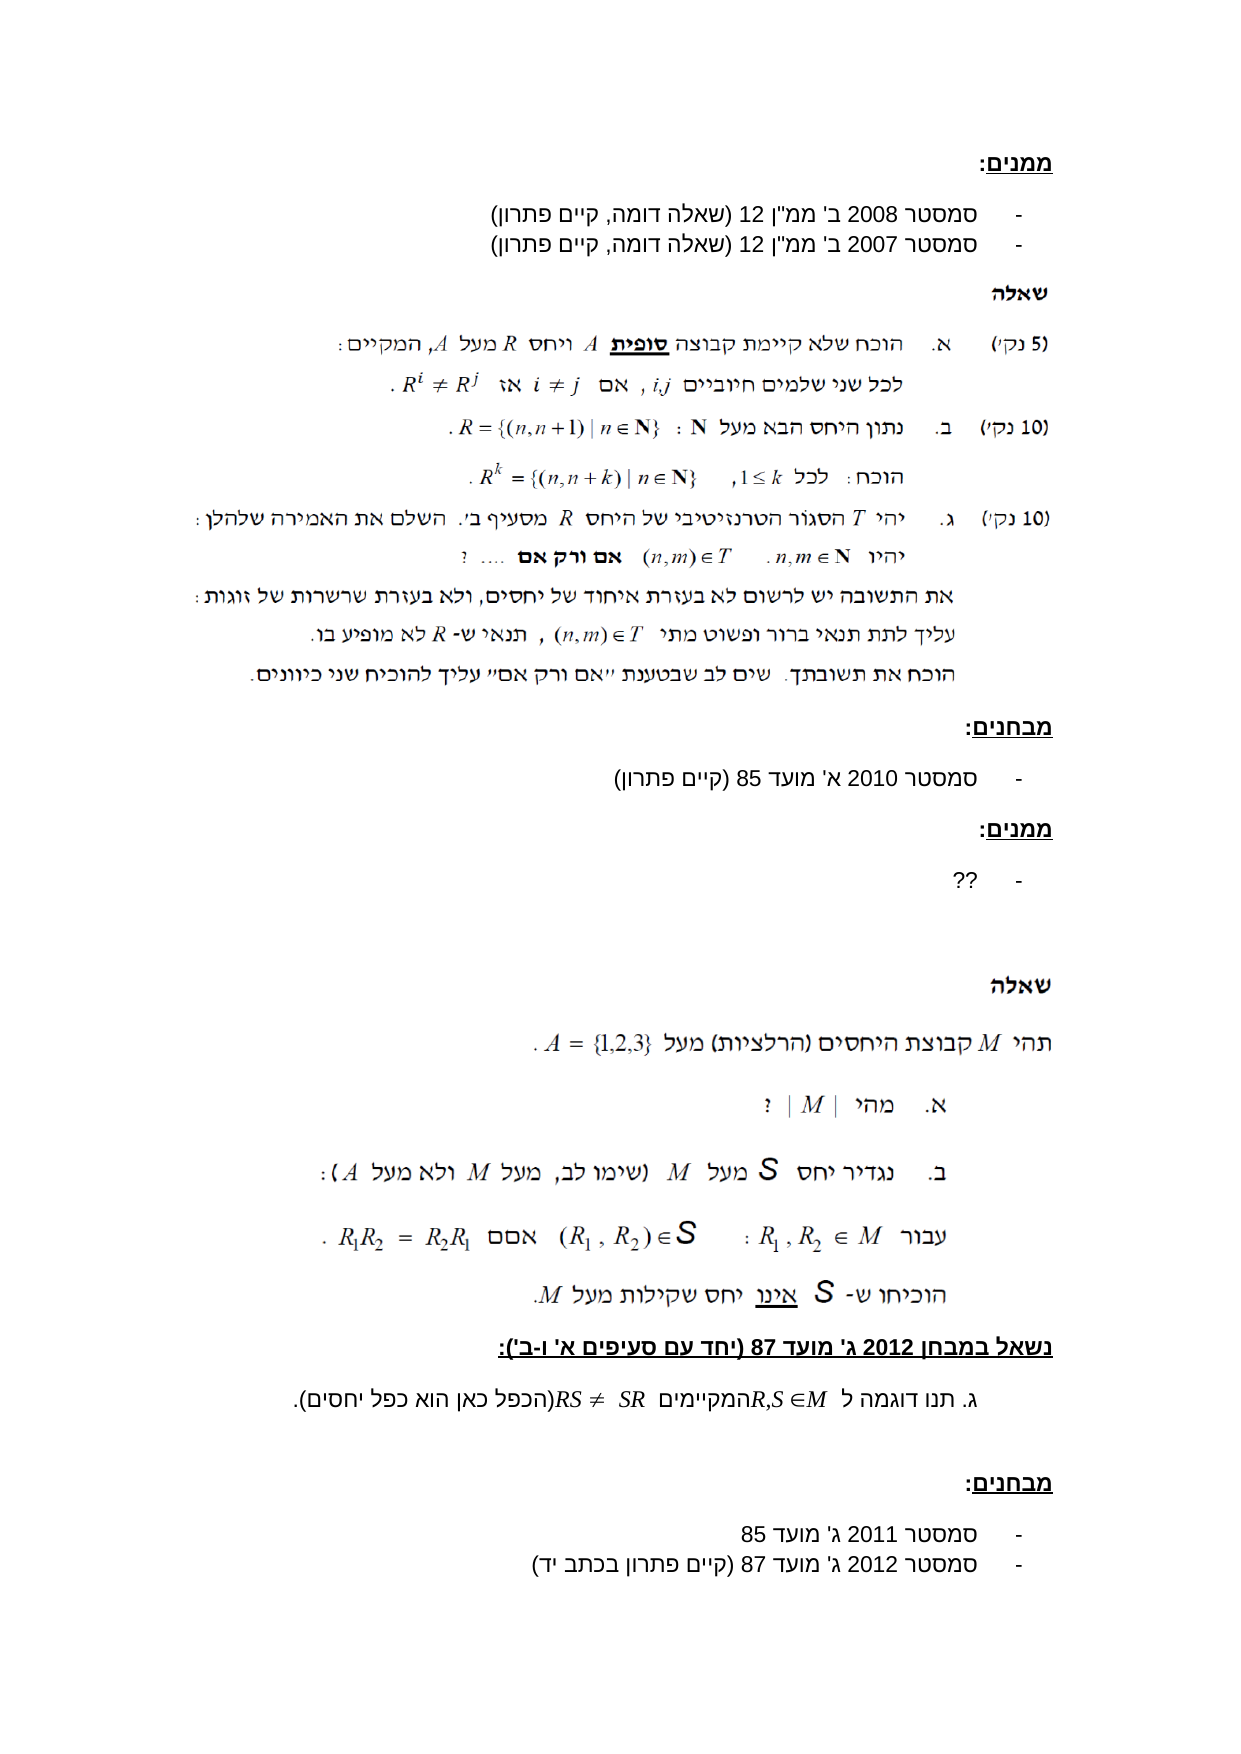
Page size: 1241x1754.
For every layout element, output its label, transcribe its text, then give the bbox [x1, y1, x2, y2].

list סמסטר 2010 א' מועד 85 (קיים פתרון) [187, 765, 1015, 792]
text מבחנים: [187, 714, 1053, 741]
list סמסטר 2007 ב' ממ"ן 12 (שאלה דומה, קיים פתרון) [187, 231, 1015, 258]
text מבחנים: [187, 1469, 1053, 1496]
list סמסטר 2008 ב' ממ"ן 12 (שאלה דומה, קיים פתרון) [187, 201, 1015, 227]
text ממנים: [187, 150, 1053, 176]
list סמסטר 2012 ג' מועד 87 (קיים פתרון בכתב יד) [187, 1551, 1015, 1577]
text ממנים: [187, 816, 1053, 843]
list ?? [187, 867, 1015, 894]
text ג. תנו דוגמה ל R,S Mהמקיימים RS SR(הכפל כאן הוא כפל יחסים). [187, 1385, 978, 1444]
text נשאל במבחן 2012 ג' מועד 87 (יחד עם סעיפים א' ו-ב'): [187, 1334, 1053, 1360]
list סמסטר 2011 ג' מועד 85 [187, 1521, 1015, 1547]
